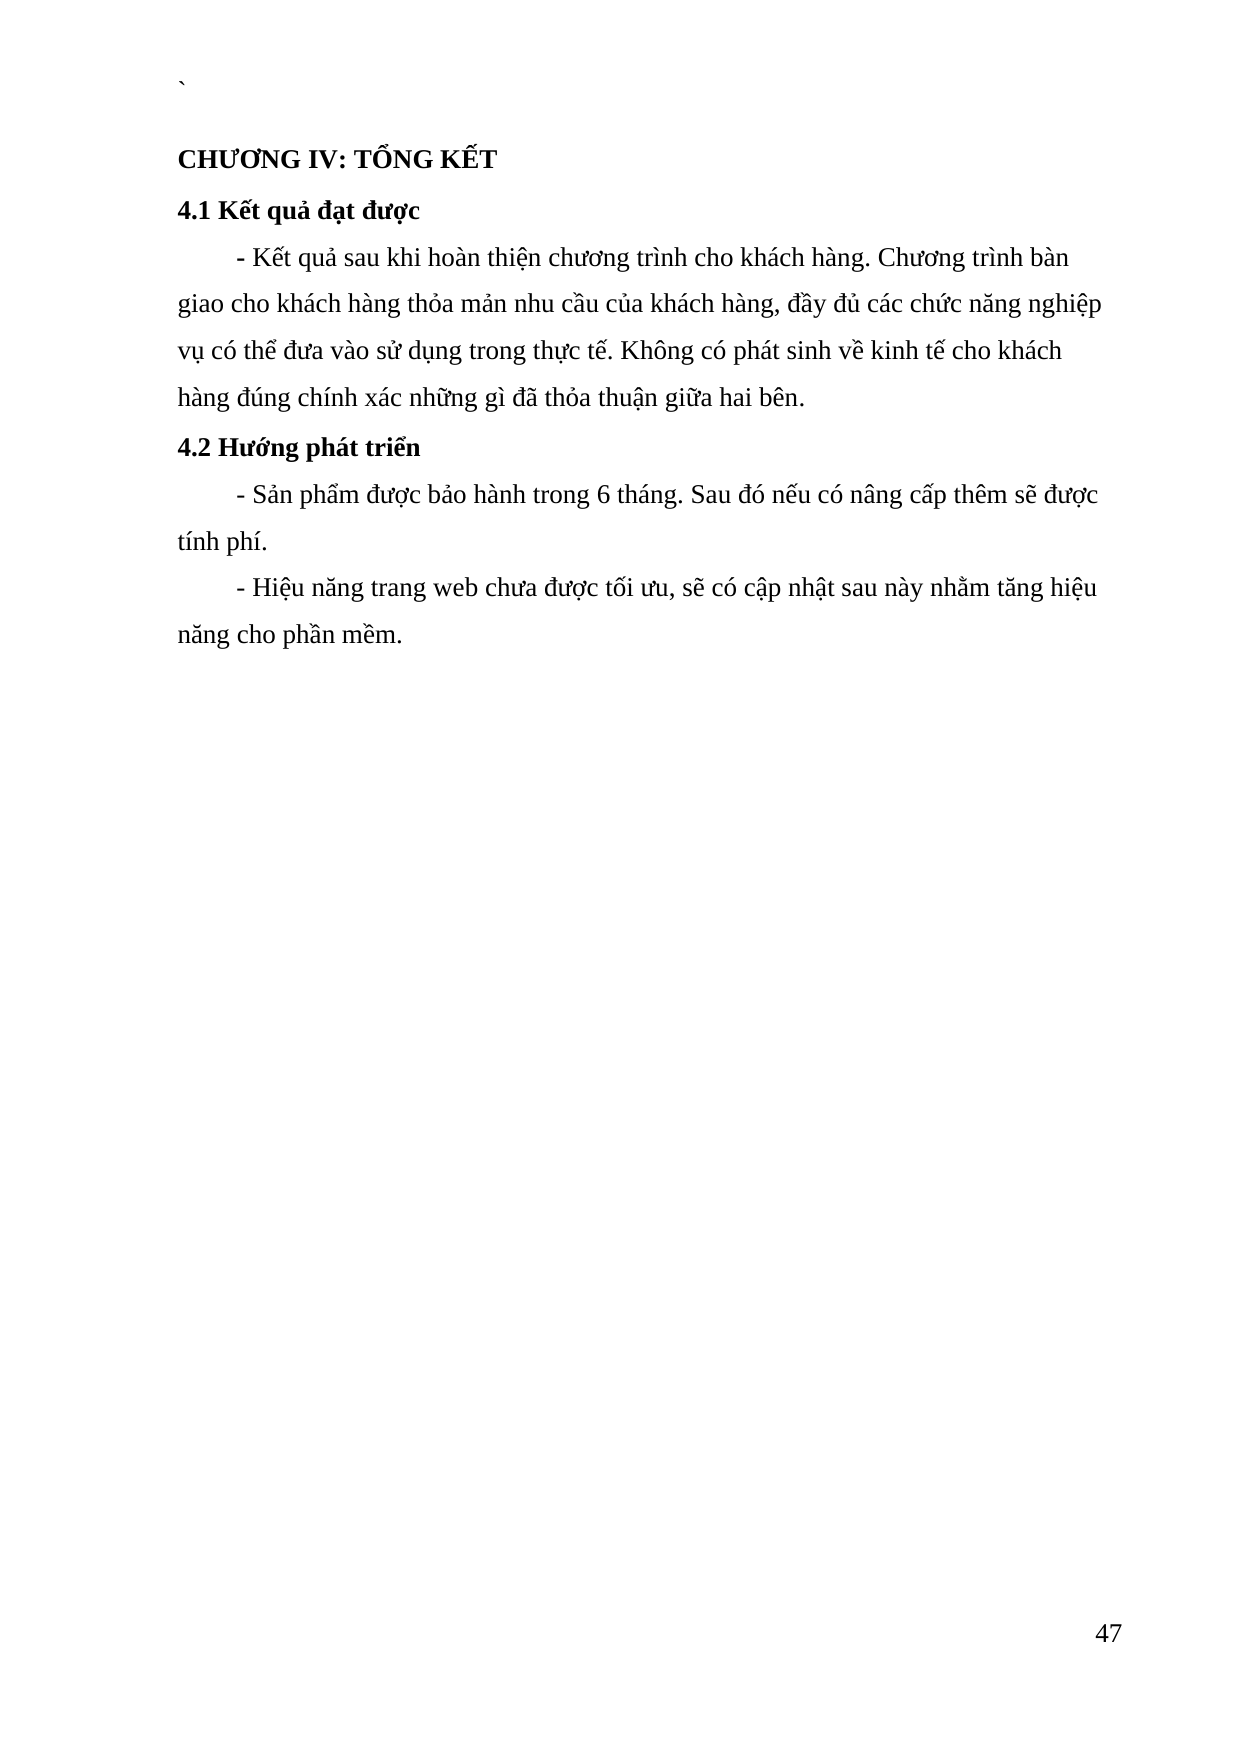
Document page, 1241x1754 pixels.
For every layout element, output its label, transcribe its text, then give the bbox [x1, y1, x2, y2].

subtitle 4.1 Kết quả đạt được [177, 194, 1122, 225]
text - Kết quả sau khi hoàn thiện chương trình cho khách hàng. Chương trình bàn giao cho khách hàng thỏa mản nhu cầu của khách hàng, đầy đủ các chức năng nghiệp vụ có thể đưa vào sử dụng trong thực tế. Không có phát sinh về kinh tế cho khách hàng đúng chính xác những gì đã thỏa thuận giữa hai bên. [177, 241, 1122, 412]
subtitle 4.2 Hướng phát triển [177, 431, 1122, 463]
text - Hiệu năng trang web chưa được tối ưu, sẽ có cập nhật sau này nhằm tăng hiệu năng cho phần mềm. [177, 571, 1122, 649]
subtitle CHƯƠNG IV: TỔNG KẾT [177, 143, 1122, 174]
text - Sản phẩm được bảo hành trong 6 tháng. Sau đó nếu có nâng cấp thêm sẽ được tính phí. [177, 478, 1122, 556]
